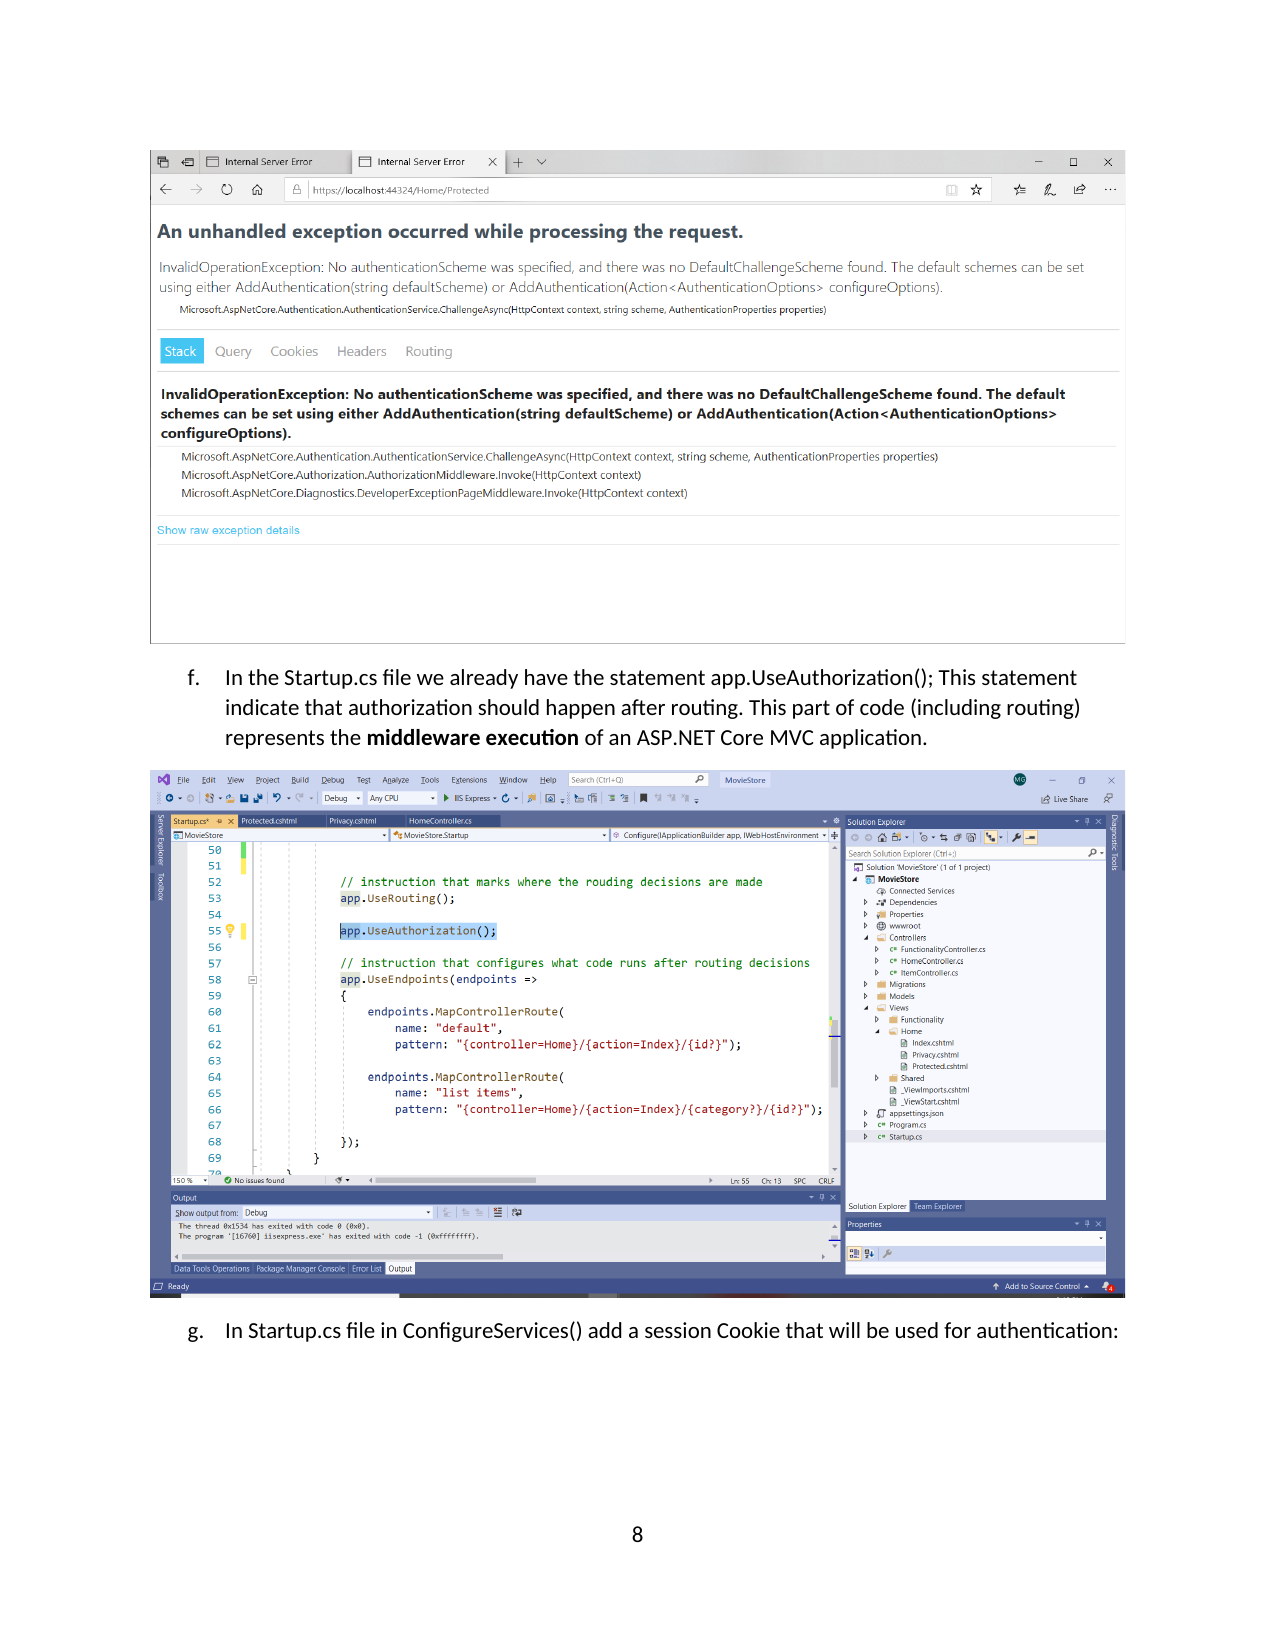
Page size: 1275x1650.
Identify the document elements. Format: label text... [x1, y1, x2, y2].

picture [150, 150, 1125, 644]
list In the Startup.cs file we already have the statement app.UseAuthorization(); This statement indicate that authorization should happen after routing. This part of code (including routing) represents the middleware execution of an ASP.NET Core MVC application. [187, 663, 1125, 751]
picture [150, 770, 1125, 1298]
list In Startup.cs file in ConfigureServices() add a session Cookie that will be used for authentication: [187, 1316, 1125, 1344]
